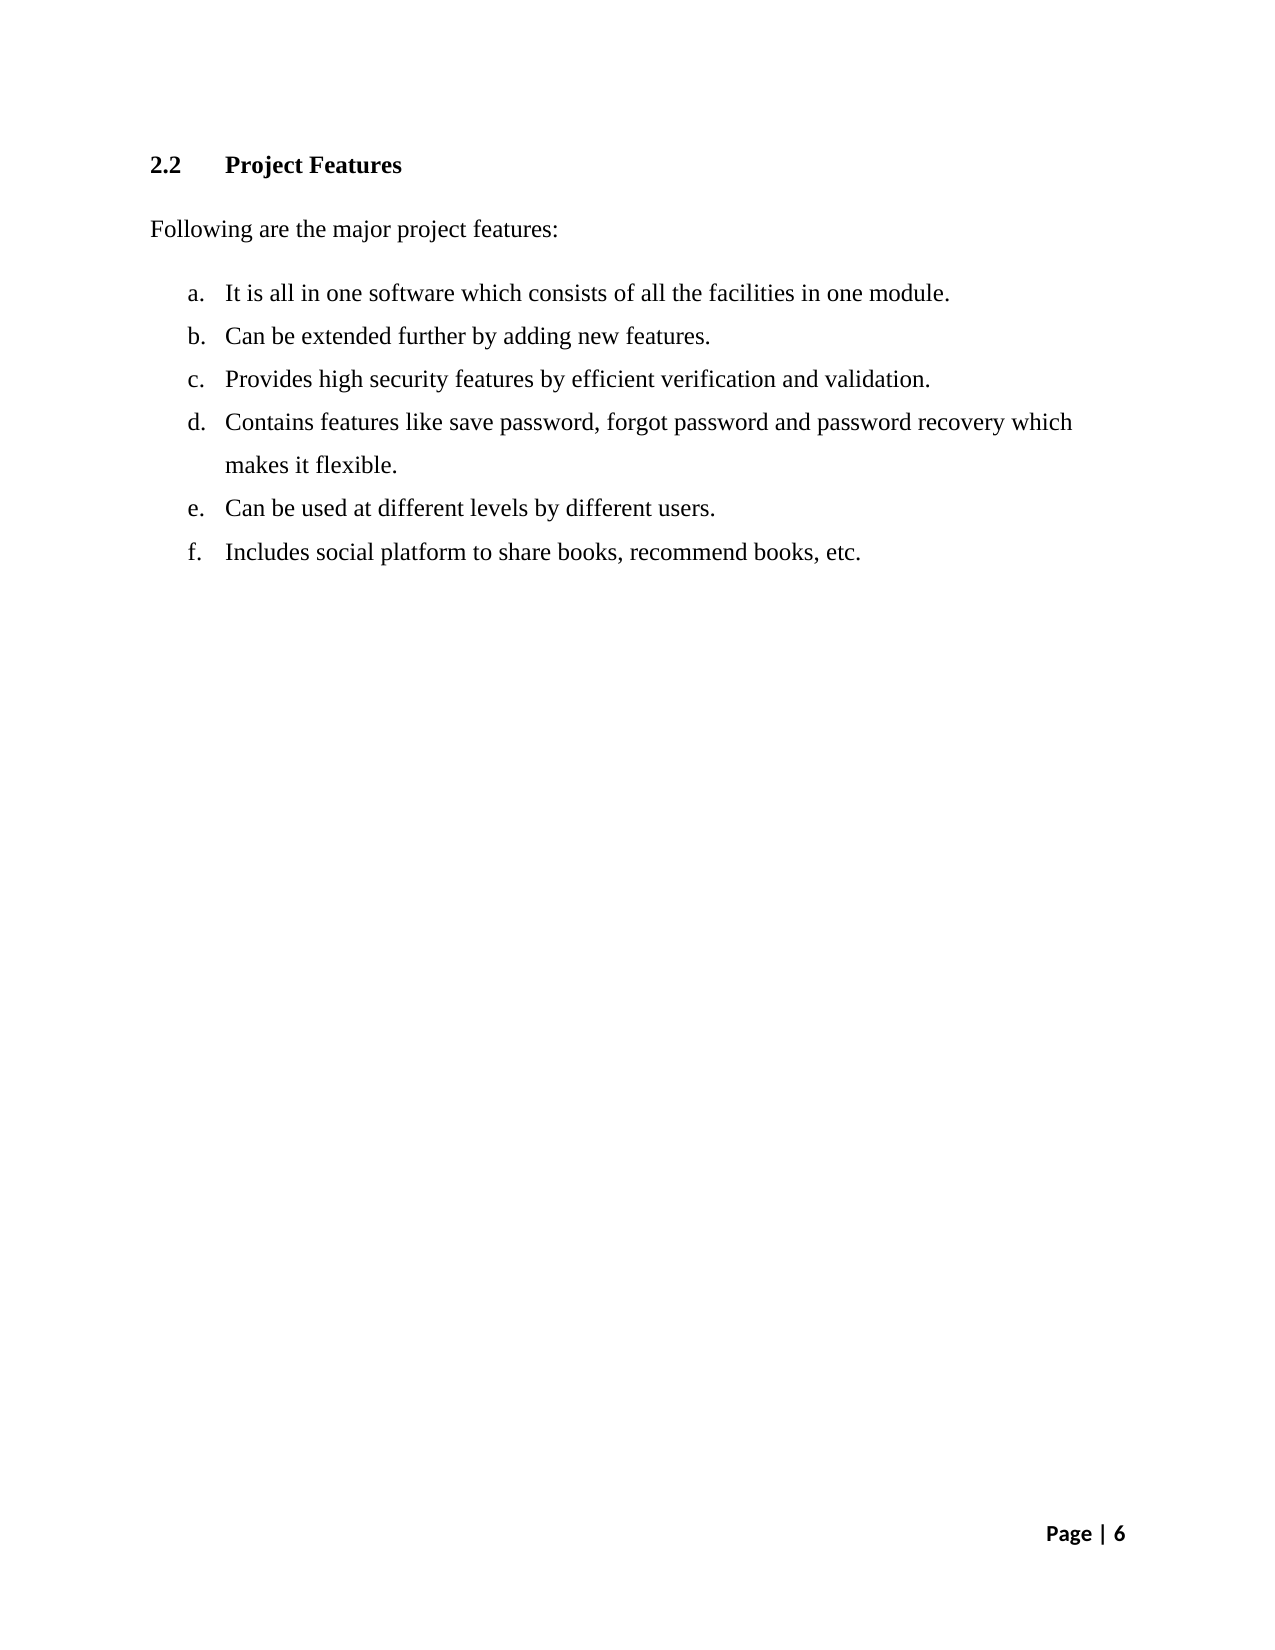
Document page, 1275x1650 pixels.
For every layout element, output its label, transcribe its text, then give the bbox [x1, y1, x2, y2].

text Following are the major project features: [150, 214, 1125, 243]
list Includes social platform to share books, recommend books, etc. [187, 537, 1125, 565]
list Can be used at different levels by different users. [187, 493, 1125, 522]
list Contains features like save password, forgot password and password recovery which makes it flexible. [187, 407, 1125, 479]
list It is all in one software which consists of all the facilities in one module. [187, 278, 1125, 307]
list Project Features [150, 150, 1125, 179]
list Can be extended further by adding new features. [187, 321, 1125, 350]
list Provides high security features by efficient verification and validation. [187, 364, 1125, 393]
